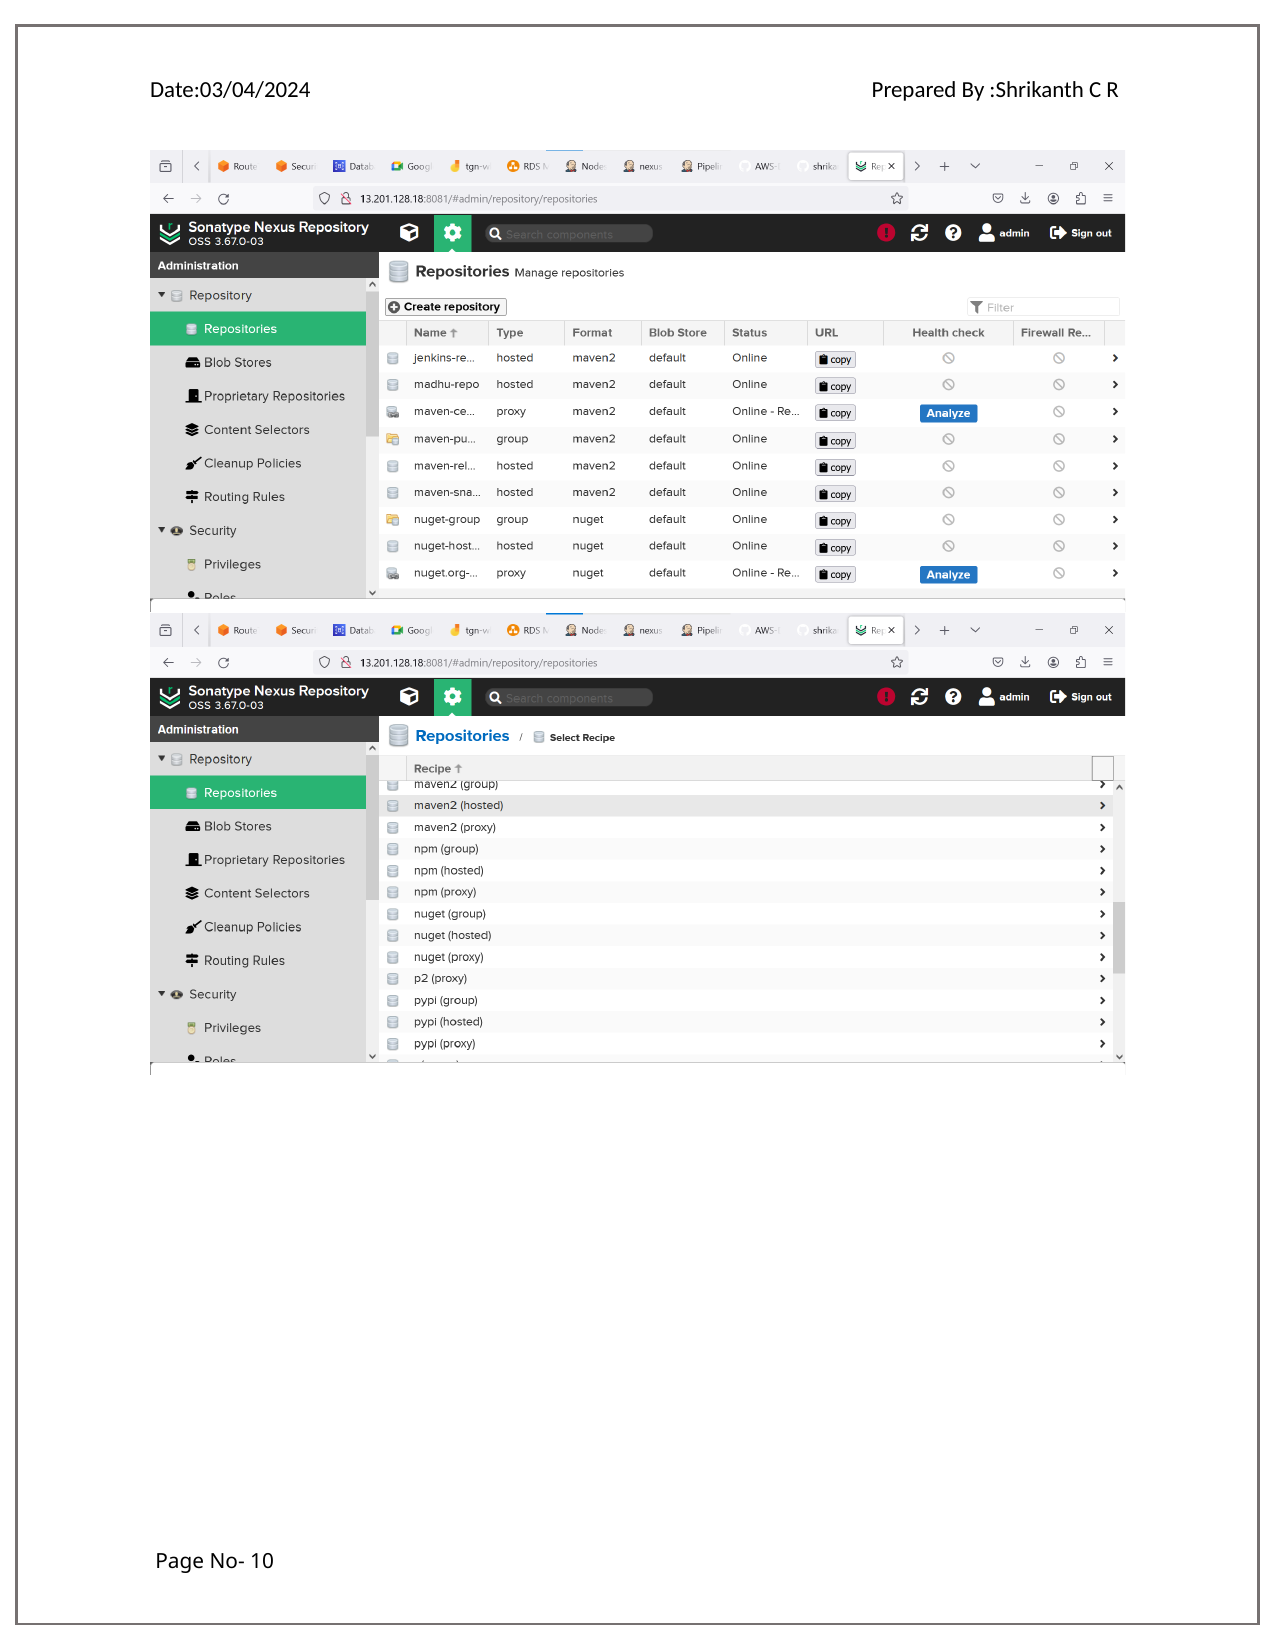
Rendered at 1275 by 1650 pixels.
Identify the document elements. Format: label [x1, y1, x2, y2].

picture [150, 150, 1125, 612]
picture [150, 613, 1125, 1075]
